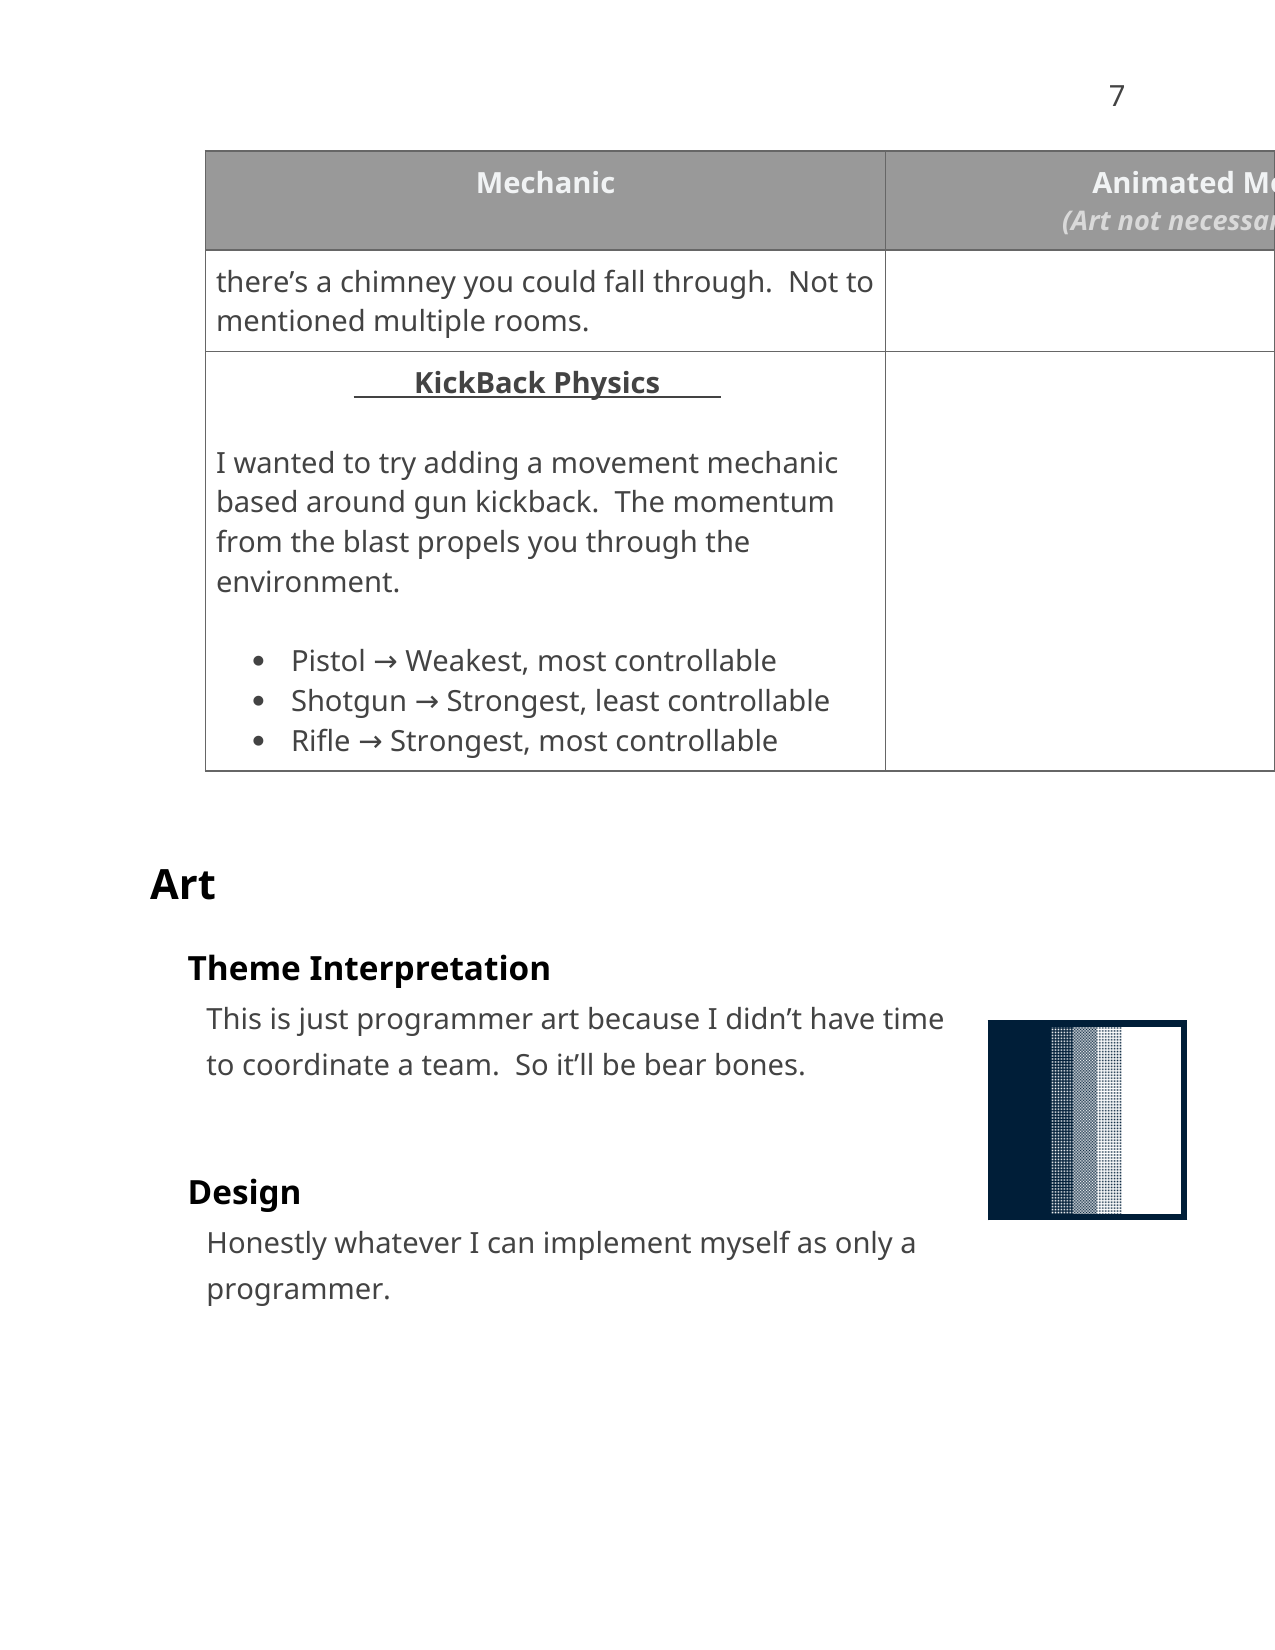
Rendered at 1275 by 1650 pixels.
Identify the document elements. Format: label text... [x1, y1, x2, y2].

table_cell [886, 251, 1274, 351]
subtitle Theme Interpretation [187, 945, 1125, 990]
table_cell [206, 251, 885, 351]
table_cell KickBack Physics a I wanted to try adding a movement mechanic based around gun kickback. The momentum from the blast propels you through the environment. Pistol → Weakest, most controllable Shotgun → Strongest, least controllable Rifle → Strongest, most controllable [206, 352, 885, 770]
table_header Mechanic [206, 152, 885, 249]
text Honestly whatever I can implement myself as only a programmer. [206, 1222, 1125, 1308]
picture [994, 1027, 1181, 1214]
table_cell [886, 352, 1274, 770]
text This is just programmer art because I didn’t have time to coordinate a team. So it’ll be bear bones. [206, 998, 1125, 1220]
table_header Animated Mockup (Art not necessarily final) [886, 152, 1274, 249]
subtitle Art [150, 855, 1125, 911]
subtitle Design [187, 1169, 987, 1214]
